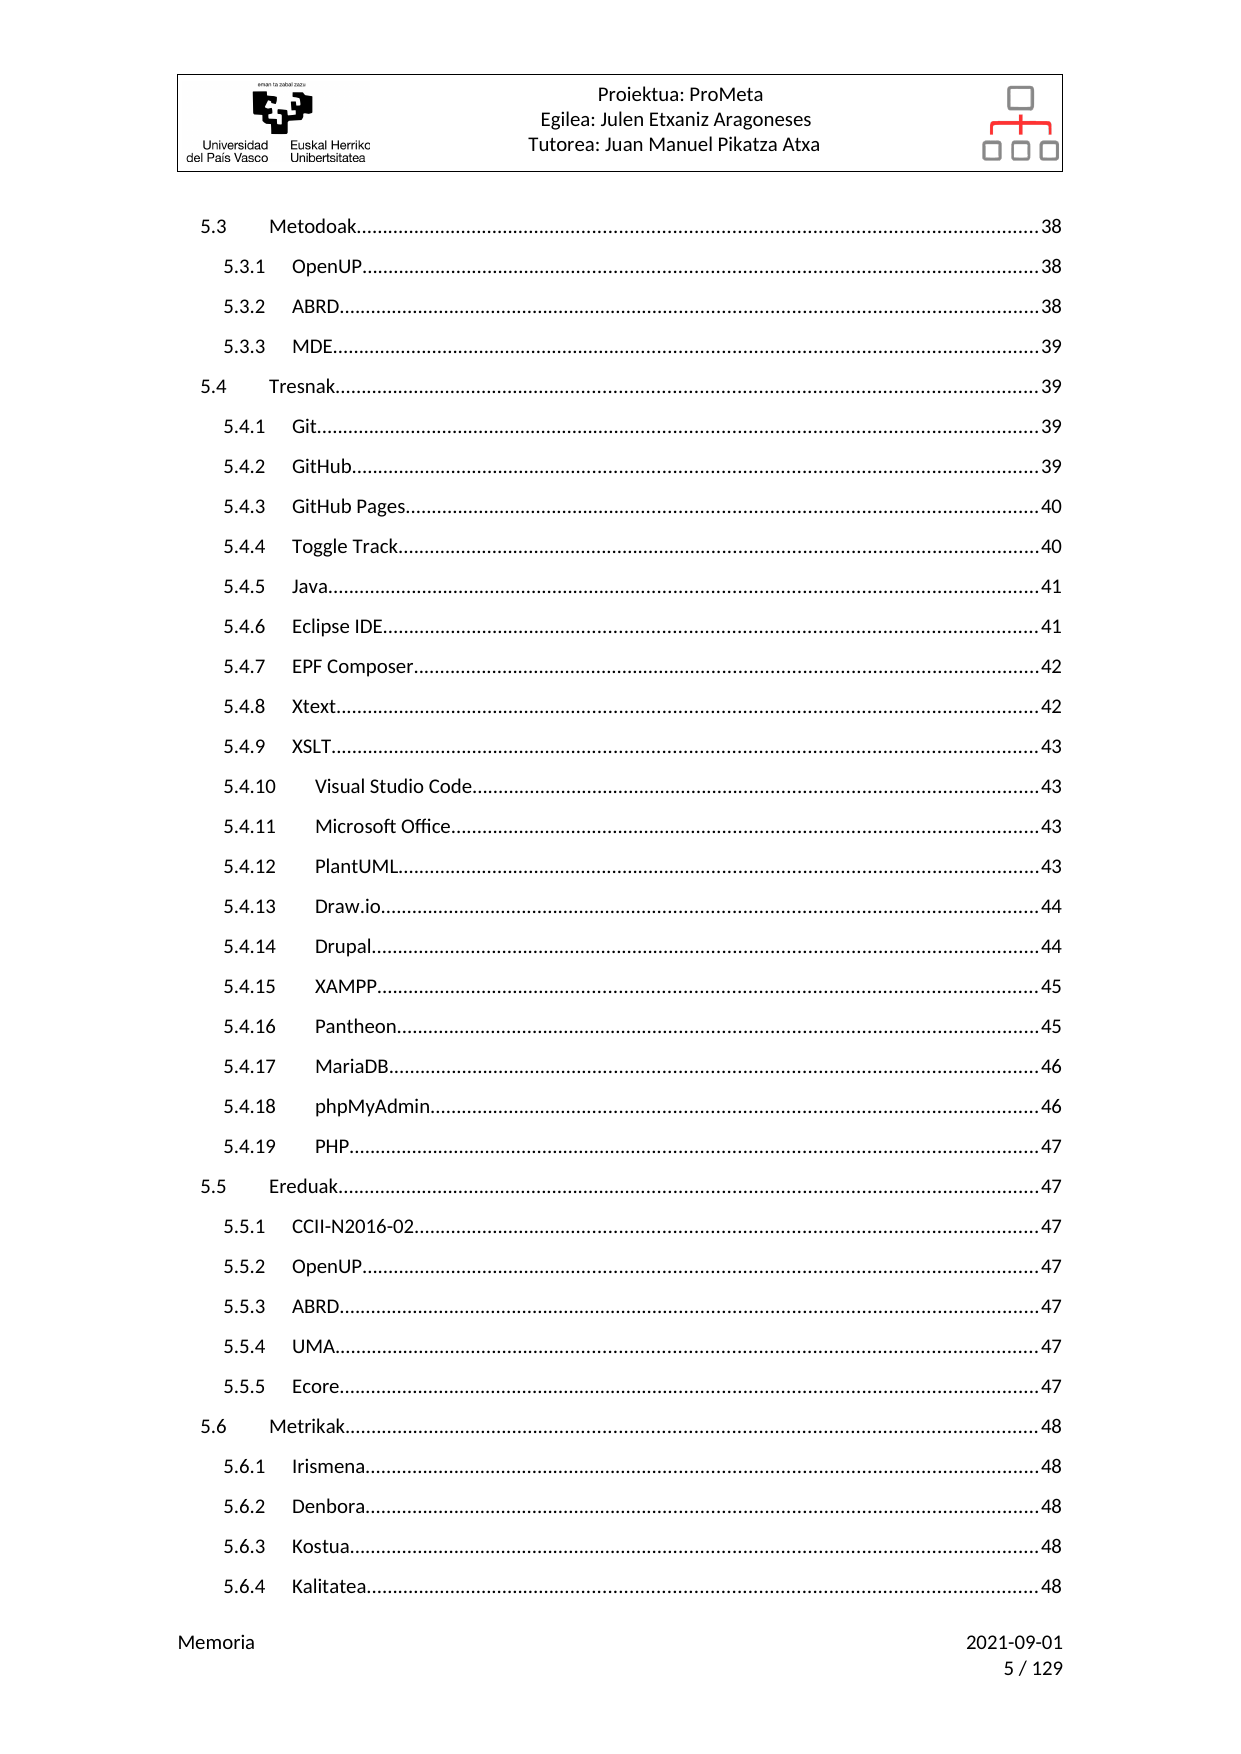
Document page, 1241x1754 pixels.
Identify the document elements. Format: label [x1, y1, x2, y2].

picture [978, 80, 1060, 162]
picture [182, 81, 370, 162]
